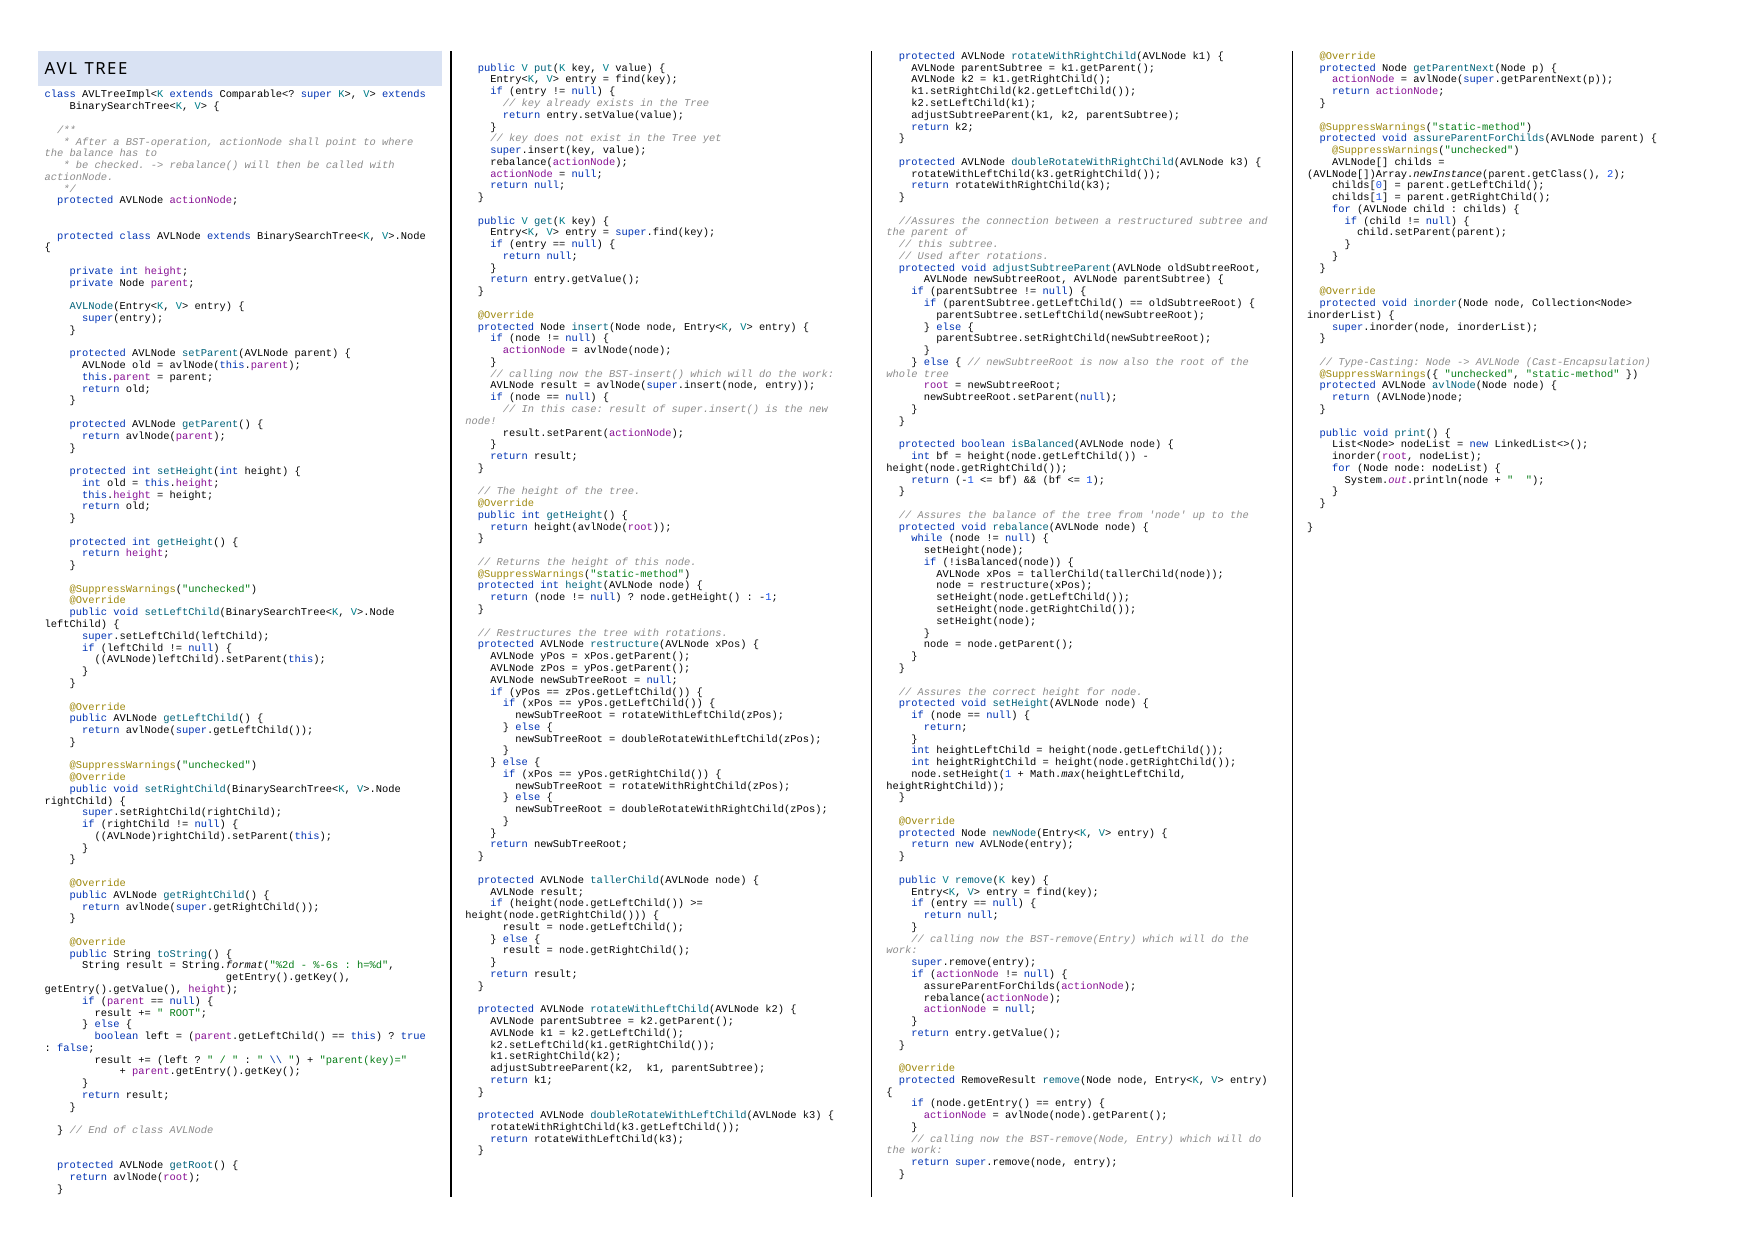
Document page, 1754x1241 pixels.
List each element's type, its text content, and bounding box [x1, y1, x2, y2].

picture [164, 950, 175, 957]
text class AVLTreeImpl<K extends Comparable<? super K>, V> extends BinarySearchTree<K, V> { /** * After a BST-operation, actionNode shall point to where the balance has to * be checked. -> rebalance() will then be called with actionNode. */ protected AVLNode actionNode; protected class AVLNode extends BinarySearchTree<K, V>.Node { private int height; private Node parent; AVLNode(Entry<K, V> entry) { super(entry); } protected AVLNode setParent(AVLNode parent) { AVLNode old = avlNode(this.parent); this.parent = parent; return old; } protected AVLNode getParent() { return avlNode(parent); } protected int setHeight(int height) { int old = this.height; this.height = height; return old; } protected int getHeight() { return height; } @SuppressWarnings("unchecked") @Override public void setLeftChild(BinarySearchTree<K, V>.Node leftChild) { super.setLeftChild(leftChild); if (leftChild != null) { ((AVLNode)leftChild).setParent(this); } } @Override public AVLNode getLeftChild() { return avlNode(super.getLeftChild()); } @SuppressWarnings("unchecked") @Override public void setRightChild(BinarySearchTree<K, V>.Node rightChild) { super.setRightChild(rightChild); if (rightChild != null) { ((AVLNode)rightChild).setParent(this); } } @Override public AVLNode getRightChild() { return avlNode(super.getRightChild()); } @Override public String toString() { String result = String.format("%2d - %-6s : h=%d", getEntry().getKey(), getEntry().getValue(), height); if (parent == null) { result += " ROOT"; } else { boolean left = (parent.getLeftChild() == this) ? true : false; result += (left ? " / " : " \\ ") + "parent(key)=" + parent.getEntry().getKey(); } return result; } } // End of class AVLNode protected AVLNode getRoot() { return avlNode(root); } public V put(K key, V value) { Entry<K, V> entry = find(key); if (entry != null) { // key already exists in the Tree return entry.setValue(value); } // key does not exist in the Tree yet super.insert(key, value); rebalance(actionNode); actionNode = null; return null; } public V get(K key) { Entry<K, V> entry = super.find(key); if (entry == null) { return null; } return entry.getValue(); } @Override protected Node insert(Node node, Entry<K, V> entry) { if (node != null) { actionNode = avlNode(node); } // calling now the BST-insert() which will do the work: AVLNode result = avlNode(super.insert(node, entry)); if (node == null) { // In this case: result of super.insert() is the new node! result.setParent(actionNode); } return result; } [44, 89, 436, 1196]
text protected AVLNode rotateWithRightChild(AVLNode k1) { AVLNode parentSubtree = k1.getParent(); AVLNode k2 = k1.getRightChild(); k1.setRightChild(k2.getLeftChild()); k2.setLeftChild(k1); adjustSubtreeParent(k1, k2, parentSubtree); return k2; } protected AVLNode doubleRotateWithRightChild(AVLNode k3) { rotateWithLeftChild(k3.getRightChild()); return rotateWithRightChild(k3); } //Assures the connection between a restructured subtree and the parent of // this subtree. // Used after rotations. protected void adjustSubtreeParent(AVLNode oldSubtreeRoot, AVLNode newSubtreeRoot, AVLNode parentSubtree) { if (parentSubtree != null) { if (parentSubtree.getLeftChild() == oldSubtreeRoot) { parentSubtree.setLeftChild(newSubtreeRoot); } else { parentSubtree.setRightChild(newSubtreeRoot); } } else { // newSubtreeRoot is now also the root of the whole tree root = newSubtreeRoot; newSubtreeRoot.setParent(null); } } protected boolean isBalanced(AVLNode node) { int bf = height(node.getLeftChild()) - height(node.getRightChild()); return (-1 <= bf) && (bf <= 1); } // Assures the balance of the tree from 'node' up to the protected void rebalance(AVLNode node) { while (node != null) { setHeight(node); if (!isBalanced(node)) { AVLNode xPos = tallerChild(tallerChild(node)); node = restructure(xPos); setHeight(node.getLeftChild()); setHeight(node.getRightChild()); setHeight(node); } node = node.getParent(); } } // Assures the correct height for node. protected void setHeight(AVLNode node) { if (node == null) { return; } int heightLeftChild = height(node.getLeftChild()); int heightRightChild = height(node.getRightChild()); node.setHeight(1 + Math.max(heightLeftChild, heightRightChild)); } @Override protected Node newNode(Entry<K, V> entry) { return new AVLNode(entry); } public V remove(K key) { Entry<K, V> entry = find(key); if (entry == null) { return null; } // calling now the BST-remove(Entry) which will do the work: super.remove(entry); if (actionNode != null) { assureParentForChilds(actionNode); rebalance(actionNode); actionNode = null; } return entry.getValue(); } @Override protected RemoveResult remove(Node node, Entry<K, V> entry) { if (node.getEntry() == entry) { actionNode = avlNode(node).getParent(); } // calling now the BST-remove(Node, Entry) which will do the work: return super.remove(node, entry); } @Override protected Node getParentNext(Node p) { actionNode = avlNode(super.getParentNext(p)); return actionNode; } @SuppressWarnings("static-method") protected void assureParentForChilds(AVLNode parent) { @SuppressWarnings("unchecked") AVLNode[] childs = (AVLNode[])Array.newInstance(parent.getClass(), 2); childs[0] = parent.getLeftChild(); childs[1] = parent.getRightChild(); for (AVLNode child : childs) { if (child != null) { child.setParent(parent); } } } @Override protected void inorder(Node node, Collection<Node> inorderList) { super.inorder(node, inorderList); } // Type-Casting: Node -> AVLNode (Cast-Encapsulation) @SuppressWarnings({ "unchecked", "static-method" }) protected AVLNode avlNode(Node node) { return (AVLNode)node; } public void print() { List<Node> nodeList = new LinkedList<>(); inorder(root, nodeList); for (Node node: nodeList) { System.out.println(node + " "); } } } [886, 51, 1277, 1192]
picture [610, 875, 615, 883]
picture [647, 875, 652, 883]
text // The height of the tree. @Override public int getHeight() { return height(avlNode(root)); } // Returns the height of this node. @SuppressWarnings("static-method") protected int height(AVLNode node) { return (node != null) ? node.getHeight() : -1; } // Restructures the tree with rotations. protected AVLNode restructure(AVLNode xPos) { AVLNode yPos = xPos.getParent(); AVLNode zPos = yPos.getParent(); AVLNode newSubTreeRoot = null; if (yPos == zPos.getLeftChild()) { if (xPos == yPos.getLeftChild()) { newSubTreeRoot = rotateWithLeftChild(zPos); } else { newSubTreeRoot = doubleRotateWithLeftChild(zPos); } } else { if (xPos == yPos.getRightChild()) { newSubTreeRoot = rotateWithRightChild(zPos); } else { newSubTreeRoot = doubleRotateWithRightChild(zPos); } } return newSubTreeRoot; } protected AVLNode tallerChild(AVLNode node) { AVLNode result; if (height(node.getLeftChild()) >= height(node.getRightChild())) { result = node.getLeftChild(); } else { result = node.getRightChild(); } return result; } protected AVLNode rotateWithLeftChild(AVLNode k2) { AVLNode parentSubtree = k2.getParent(); AVLNode k1 = k2.getLeftChild(); k2.setLeftChild(k1.getRightChild()); k1.setRightChild(k2); adjustSubtreeParent(k2, k1, parentSubtree); return k1; } protected AVLNode doubleRotateWithLeftChild(AVLNode k3) { rotateWithRightChild(k3.getLeftChild()); return rotateWithLeftChild(k3); } [465, 474, 856, 1181]
picture [75, 302, 81, 309]
picture [1445, 380, 1450, 388]
picture [1081, 158, 1092, 165]
picture [1526, 133, 1531, 141]
picture [697, 1004, 702, 1012]
picture [226, 713, 231, 721]
picture [1037, 157, 1042, 165]
picture [603, 875, 608, 883]
picture [1162, 157, 1167, 165]
picture [962, 877, 973, 883]
picture [735, 1110, 740, 1118]
picture [1043, 52, 1052, 59]
text class AVLTreeImpl<K extends Comparable<? super K>, V> extends BinarySearchTree<K, V> { /** * After a BST-operation, actionNode shall point to where the balance has to * be checked. -> rebalance() will then be called with actionNode. */ protected AVLNode actionNode; protected class AVLNode extends BinarySearchTree<K, V>.Node { private int height; private Node parent; AVLNode(Entry<K, V> entry) { super(entry); } protected AVLNode setParent(AVLNode parent) { AVLNode old = avlNode(this.parent); this.parent = parent; return old; } protected AVLNode getParent() { return avlNode(parent); } protected int setHeight(int height) { int old = this.height; this.height = height; return old; } protected int getHeight() { return height; } @SuppressWarnings("unchecked") @Override public void setLeftChild(BinarySearchTree<K, V>.Node leftChild) { super.setLeftChild(leftChild); if (leftChild != null) { ((AVLNode)leftChild).setParent(this); } } @Override public AVLNode getLeftChild() { return avlNode(super.getLeftChild()); } @SuppressWarnings("unchecked") @Override public void setRightChild(BinarySearchTree<K, V>.Node rightChild) { super.setRightChild(rightChild); if (rightChild != null) { ((AVLNode)rightChild).setParent(this); } } @Override public AVLNode getRightChild() { return avlNode(super.getRightChild()); } @Override public String toString() { String result = String.format("%2d - %-6s : h=%d", getEntry().getKey(), getEntry().getValue(), height); if (parent == null) { result += " ROOT"; } else { boolean left = (parent.getLeftChild() == this) ? true : false; result += (left ? " / " : " \\ ") + "parent(key)=" + parent.getEntry().getKey(); } return result; } } // End of class AVLNode protected AVLNode getRoot() { return avlNode(root); } public V put(K key, V value) { Entry<K, V> entry = find(key); if (entry != null) { // key already exists in the Tree return entry.setValue(value); } // key does not exist in the Tree yet super.insert(key, value); rebalance(actionNode); actionNode = null; return null; } public V get(K key) { Entry<K, V> entry = super.find(key); if (entry == null) { return null; } return entry.getValue(); } @Override protected Node insert(Node node, Entry<K, V> entry) { if (node != null) { actionNode = avlNode(node); } // calling now the BST-insert() which will do the work: AVLNode result = avlNode(super.insert(node, entry)); if (node == null) { // In this case: result of super.insert() is the new node! result.setParent(actionNode); } return result; } [465, 51, 856, 474]
picture [1030, 264, 1036, 271]
picture [610, 1110, 615, 1118]
picture [1006, 522, 1011, 530]
picture [69, 302, 75, 309]
picture [1124, 51, 1129, 59]
picture [208, 607, 213, 615]
picture [616, 1110, 621, 1118]
subtitle avl tree [44, 57, 436, 79]
text protected AVLNode rotateWithRightChild(AVLNode k1) { AVLNode parentSubtree = k1.getParent(); AVLNode k2 = k1.getRightChild(); k1.setRightChild(k2.getLeftChild()); k2.setLeftChild(k1); adjustSubtreeParent(k1, k2, parentSubtree); return k2; } protected AVLNode doubleRotateWithRightChild(AVLNode k3) { rotateWithLeftChild(k3.getRightChild()); return rotateWithRightChild(k3); } //Assures the connection between a restructured subtree and the parent of // this subtree. // Used after rotations. protected void adjustSubtreeParent(AVLNode oldSubtreeRoot, AVLNode newSubtreeRoot, AVLNode parentSubtree) { if (parentSubtree != null) { if (parentSubtree.getLeftChild() == oldSubtreeRoot) { parentSubtree.setLeftChild(newSubtreeRoot); } else { parentSubtree.setRightChild(newSubtreeRoot); } } else { // newSubtreeRoot is now also the root of the whole tree root = newSubtreeRoot; newSubtreeRoot.setParent(null); } } protected boolean isBalanced(AVLNode node) { int bf = height(node.getLeftChild()) - height(node.getRightChild()); return (-1 <= bf) && (bf <= 1); } // Assures the balance of the tree from 'node' up to the protected void rebalance(AVLNode node) { while (node != null) { setHeight(node); if (!isBalanced(node)) { AVLNode xPos = tallerChild(tallerChild(node)); node = restructure(xPos); setHeight(node.getLeftChild()); setHeight(node.getRightChild()); setHeight(node); } node = node.getParent(); } } // Assures the correct height for node. protected void setHeight(AVLNode node) { if (node == null) { return; } int heightLeftChild = height(node.getLeftChild()); int heightRightChild = height(node.getRightChild()); node.setHeight(1 + Math.max(heightLeftChild, heightRightChild)); } @Override protected Node newNode(Entry<K, V> entry) { return new AVLNode(entry); } public V remove(K key) { Entry<K, V> entry = find(key); if (entry == null) { return null; } // calling now the BST-remove(Entry) which will do the work: super.remove(entry); if (actionNode != null) { assureParentForChilds(actionNode); rebalance(actionNode); actionNode = null; } return entry.getValue(); } @Override protected RemoveResult remove(Node node, Entry<K, V> entry) { if (node.getEntry() == entry) { actionNode = avlNode(node).getParent(); } // calling now the BST-remove(Node, Entry) which will do the work: return super.remove(node, entry); } @Override protected Node getParentNext(Node p) { actionNode = avlNode(super.getParentNext(p)); return actionNode; } @SuppressWarnings("static-method") protected void assureParentForChilds(AVLNode parent) { @SuppressWarnings("unchecked") AVLNode[] childs = (AVLNode[])Array.newInstance(parent.getClass(), 2); childs[0] = parent.getLeftChild(); childs[1] = parent.getRightChild(); for (AVLNode child : childs) { if (child != null) { child.setParent(parent); } } } @Override protected void inorder(Node node, Collection<Node> inorderList) { super.inorder(node, inorderList); } // Type-Casting: Node -> AVLNode (Cast-Encapsulation) @SuppressWarnings({ "unchecked", "static-method" }) protected AVLNode avlNode(Node node) { return (AVLNode)node; } public void print() { List<Node> nodeList = new LinkedList<>(); inorder(root, nodeList); for (Node node: nodeList) { System.out.println(node + " "); } } } [1307, 51, 1698, 557]
picture [1043, 263, 1048, 271]
picture [1018, 522, 1023, 530]
picture [622, 1005, 631, 1012]
picture [1037, 439, 1042, 447]
picture [660, 1111, 671, 1118]
picture [1395, 430, 1400, 438]
picture [233, 890, 238, 898]
picture [1031, 157, 1036, 165]
picture [214, 784, 219, 792]
